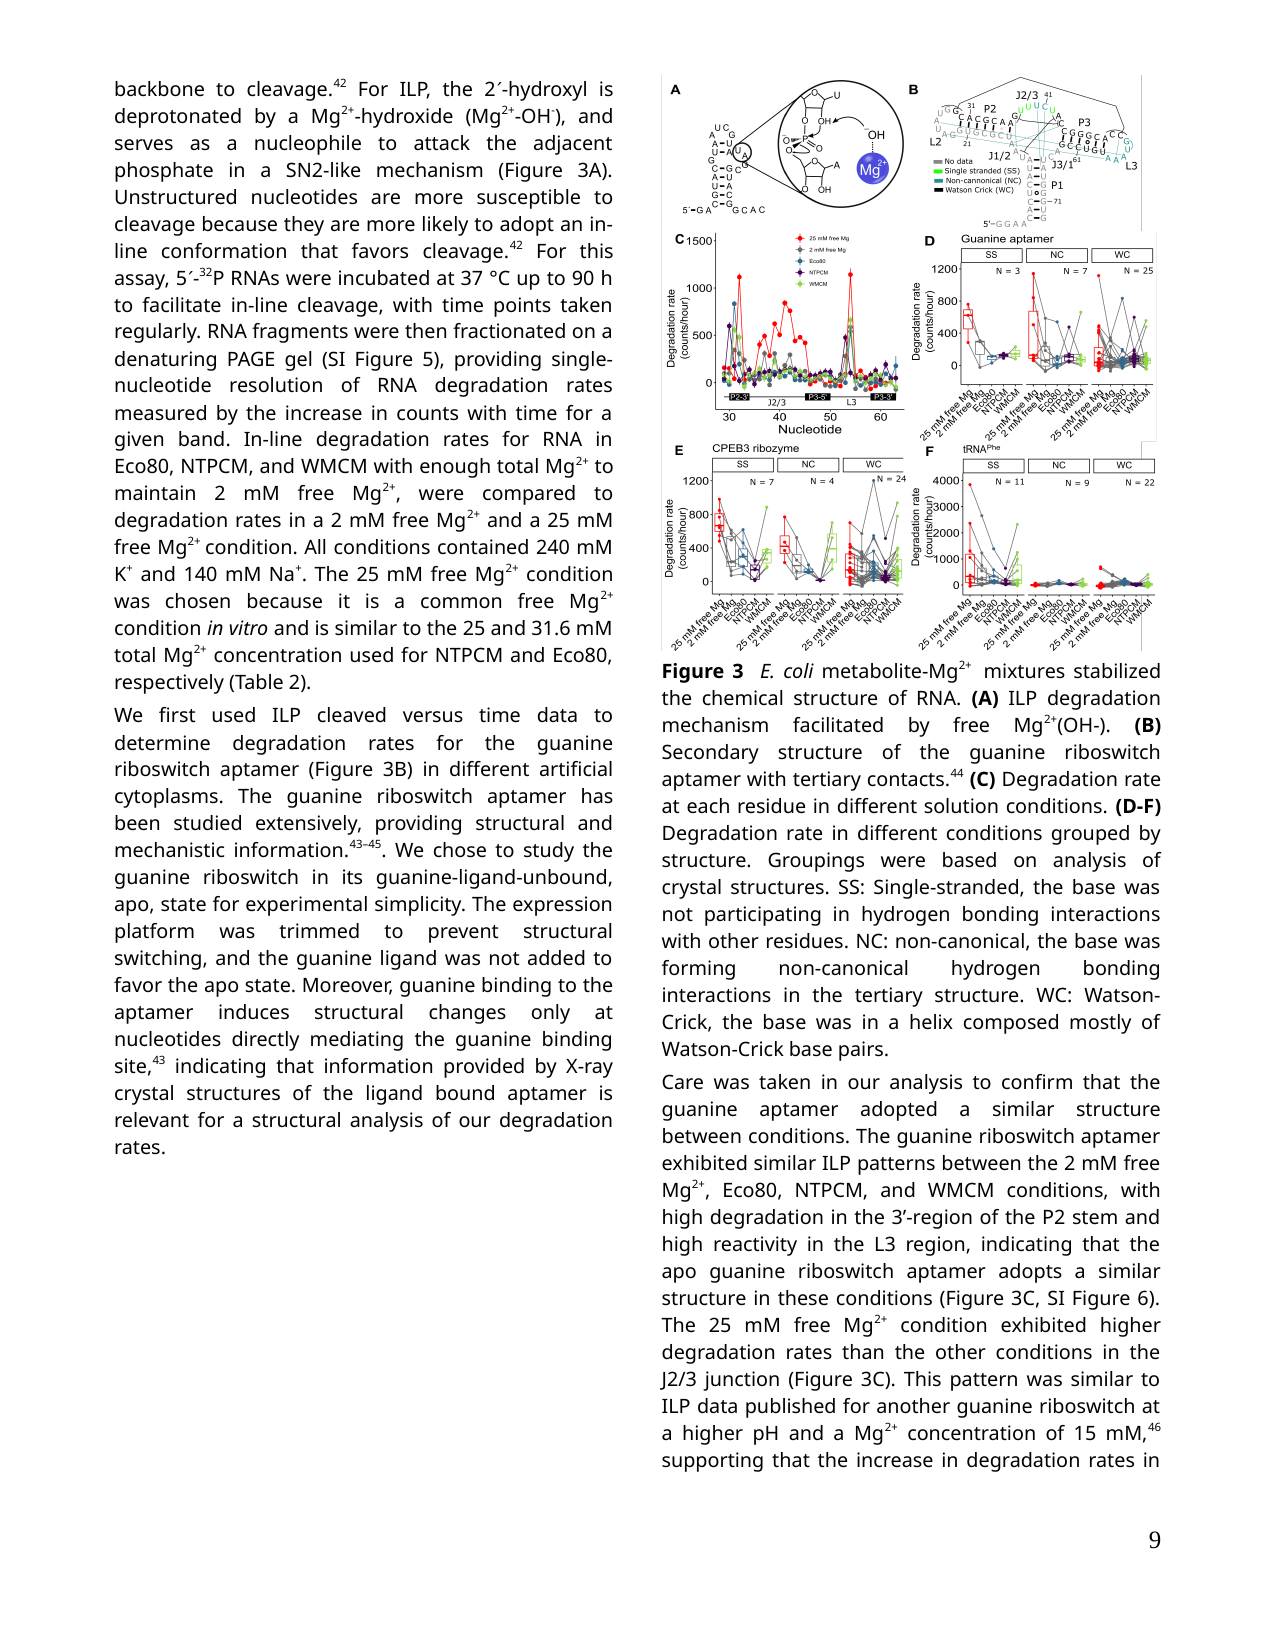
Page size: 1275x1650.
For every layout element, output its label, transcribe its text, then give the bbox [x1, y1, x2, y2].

picture [661, 75, 1157, 651]
text Figure 3 E. coli metabolite-Mg2+ mixtures stabilized the chemical structure of RNA. (A) ILP degradation mechanism facilitated by free Mg2+(OH-). (B) Secondary structure of the guanine riboswitch aptamer with tertiary contacts.44 (C) Degradation rate at each residue in different solution conditions. (D-F) Degradation rate in different conditions grouped by structure. Groupings were based on analysis of crystal structures. SS: Single-stranded, the base was not participating in hydrogen bonding interactions with other residues. NC: non-canonical, the base was forming non-canonical hydrogen bonding interactions in the tertiary structure. WC: Watson-Crick, the base was in a helix composed mostly of Watson-Crick base pairs. [661, 657, 1161, 1062]
text We first used ILP cleaved versus time data to determine degradation rates for the guanine riboswitch aptamer (Figure 3B) in different artificial cytoplasms. The guanine riboswitch aptamer has been studied extensively, providing structural and mechanistic information.43–45. We chose to study the guanine riboswitch in its guanine-ligand-unbound, apo, state for experimental simplicity. The expression platform was trimmed to prevent structural switching, and the guanine ligand was not added to favor the apo state. Moreover, guanine binding to the aptamer induces structural changes only at nucleotides directly mediating the guanine binding site,43 indicating that information provided by X-ray crystal structures of the ligand bound aptamer is relevant for a structural analysis of our degradation rates. [114, 702, 613, 1160]
